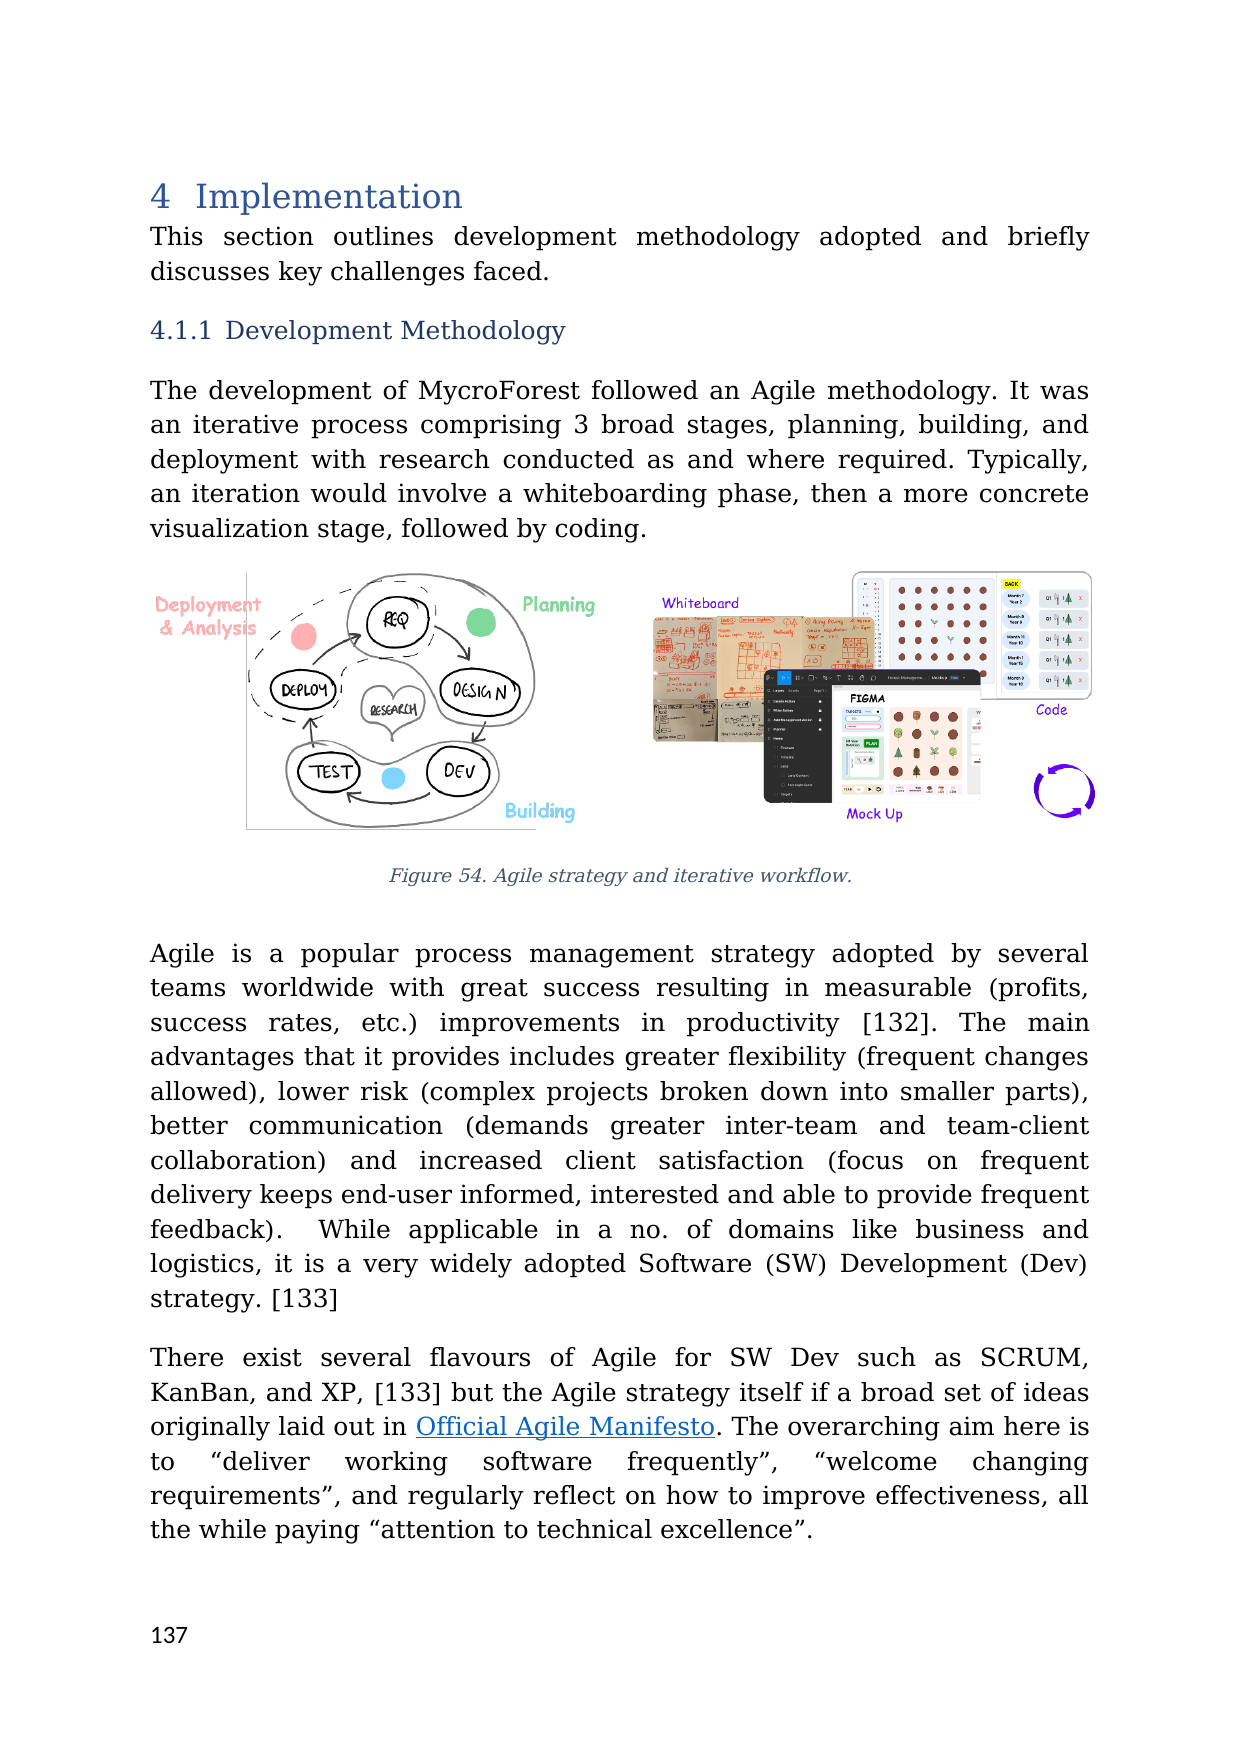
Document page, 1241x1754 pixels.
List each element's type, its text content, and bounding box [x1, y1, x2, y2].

text There exist several flavours of Agile for SW Dev such as SCRUM, KanBan, and XP, [133] but the Agile strategy itself if a broad set of ideas originally laid out in Official Agile Manifesto. The overarching aim here is to “deliver working software frequently”, “welcome changing requirements”, and regularly reflect on how to improve effectiveness, all the while paying “attention to technical excellence”. [150, 1342, 1090, 1544]
text Agile is a popular process management strategy adopted by several teams worldwide with great success resulting in measurable (profits, success rates, etc.) improvements in productivity [132]. The main advantages that it provides includes greater flexibility (frequent changes allowed), lower risk (complex projects broken down into smaller parts), better communication (demands greater inter-team and team-client collaboration) and increased client satisfaction (focus on frequent delivery keeps end-user informed, interested and able to provide frequent feedback). While applicable in a no. of domains like business and logistics, it is a very widely adopted Software (SW) Development (Dev) strategy. [133] [150, 937, 1090, 1312]
text Figure 54. Agile strategy and iterative workflow. [150, 863, 1090, 886]
text This section outlines development methodology adopted and briefly discusses key challenges faced. [150, 221, 1090, 285]
picture [150, 571, 1095, 834]
subtitle Implementation [150, 175, 1090, 215]
text The development of MycroForest followed an Agile methodology. It was an iterative process comprising 3 broad stages, planning, building, and deployment with research conducted as and where required. Typically, an iteration would involve a whiteboarding phase, then a more concrete visualization stage, followed by coding. [150, 374, 1090, 542]
subtitle Development Methodology [150, 315, 1090, 345]
